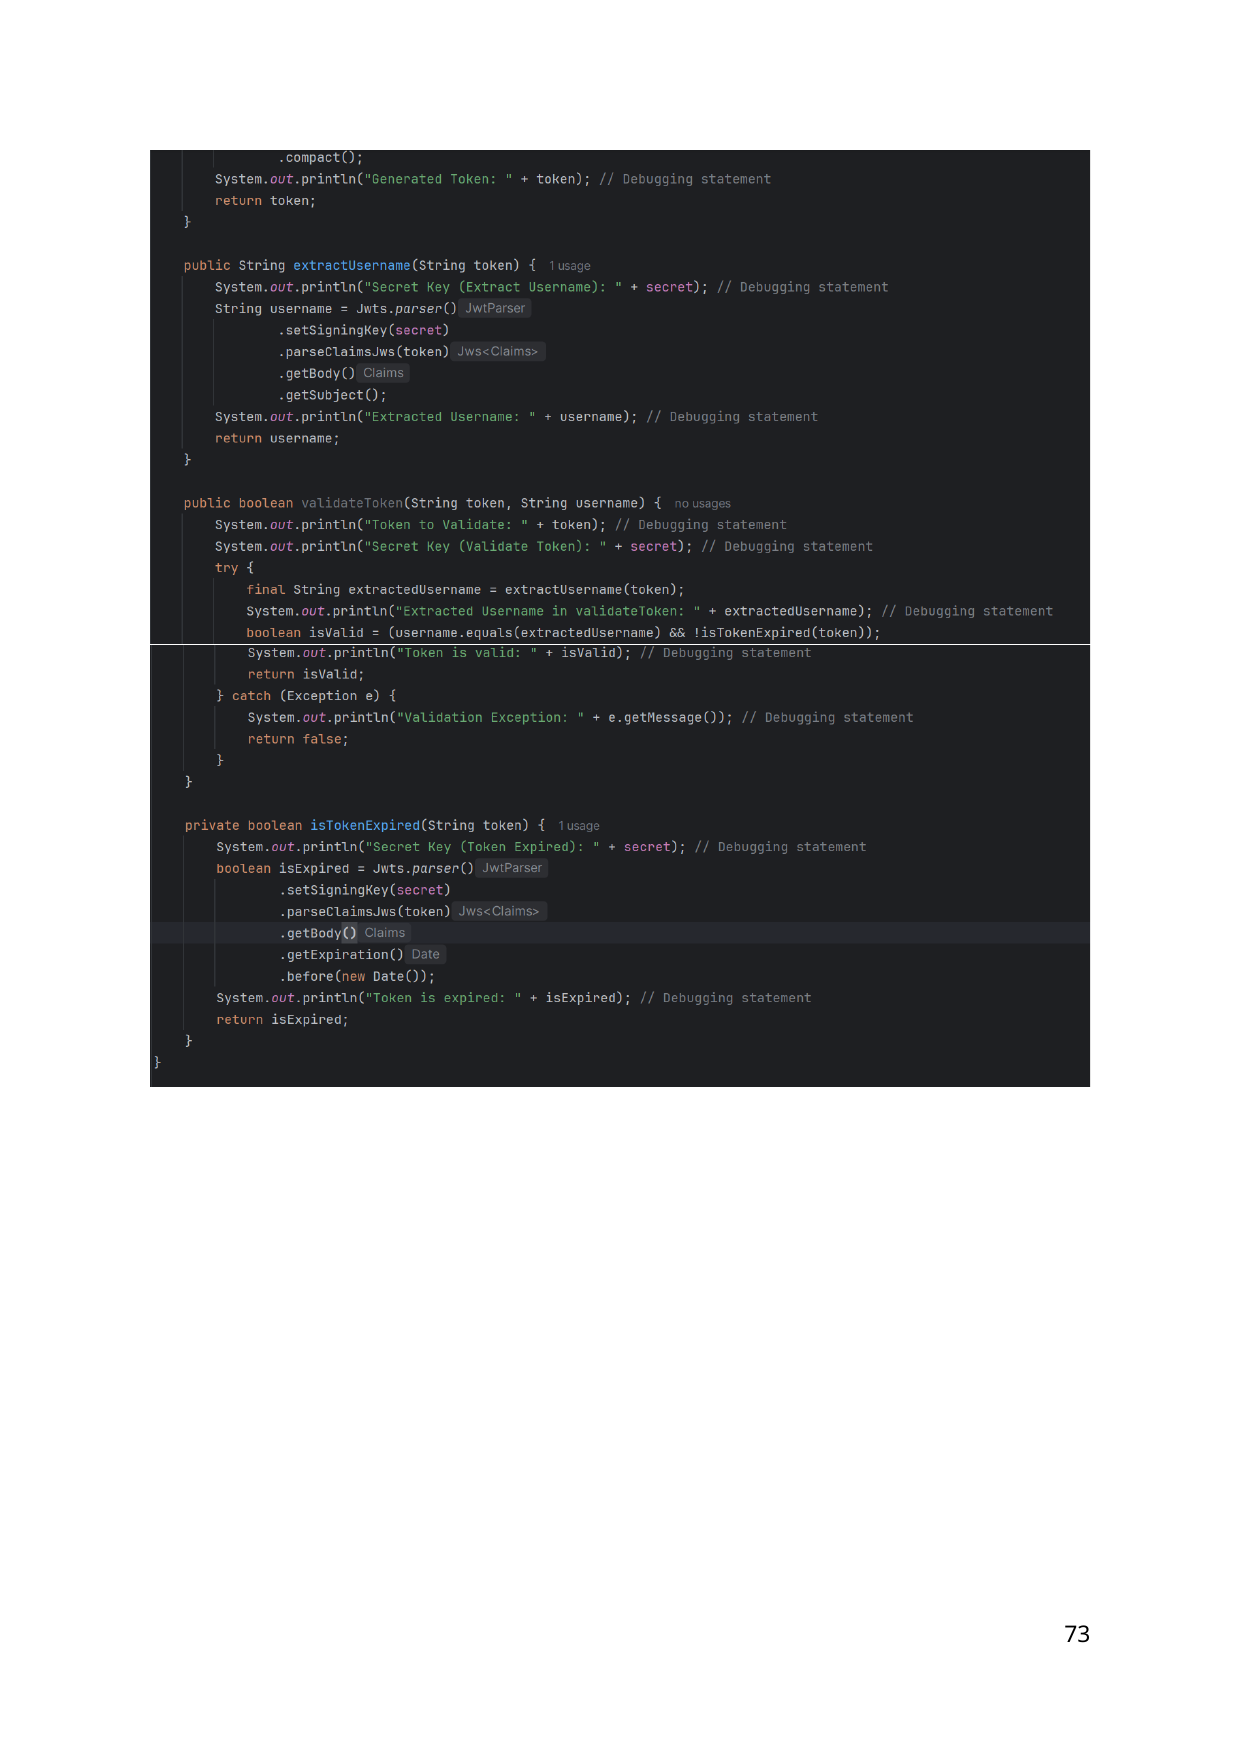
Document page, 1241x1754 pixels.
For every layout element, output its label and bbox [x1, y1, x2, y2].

picture [150, 150, 1091, 644]
picture [150, 645, 1091, 1087]
